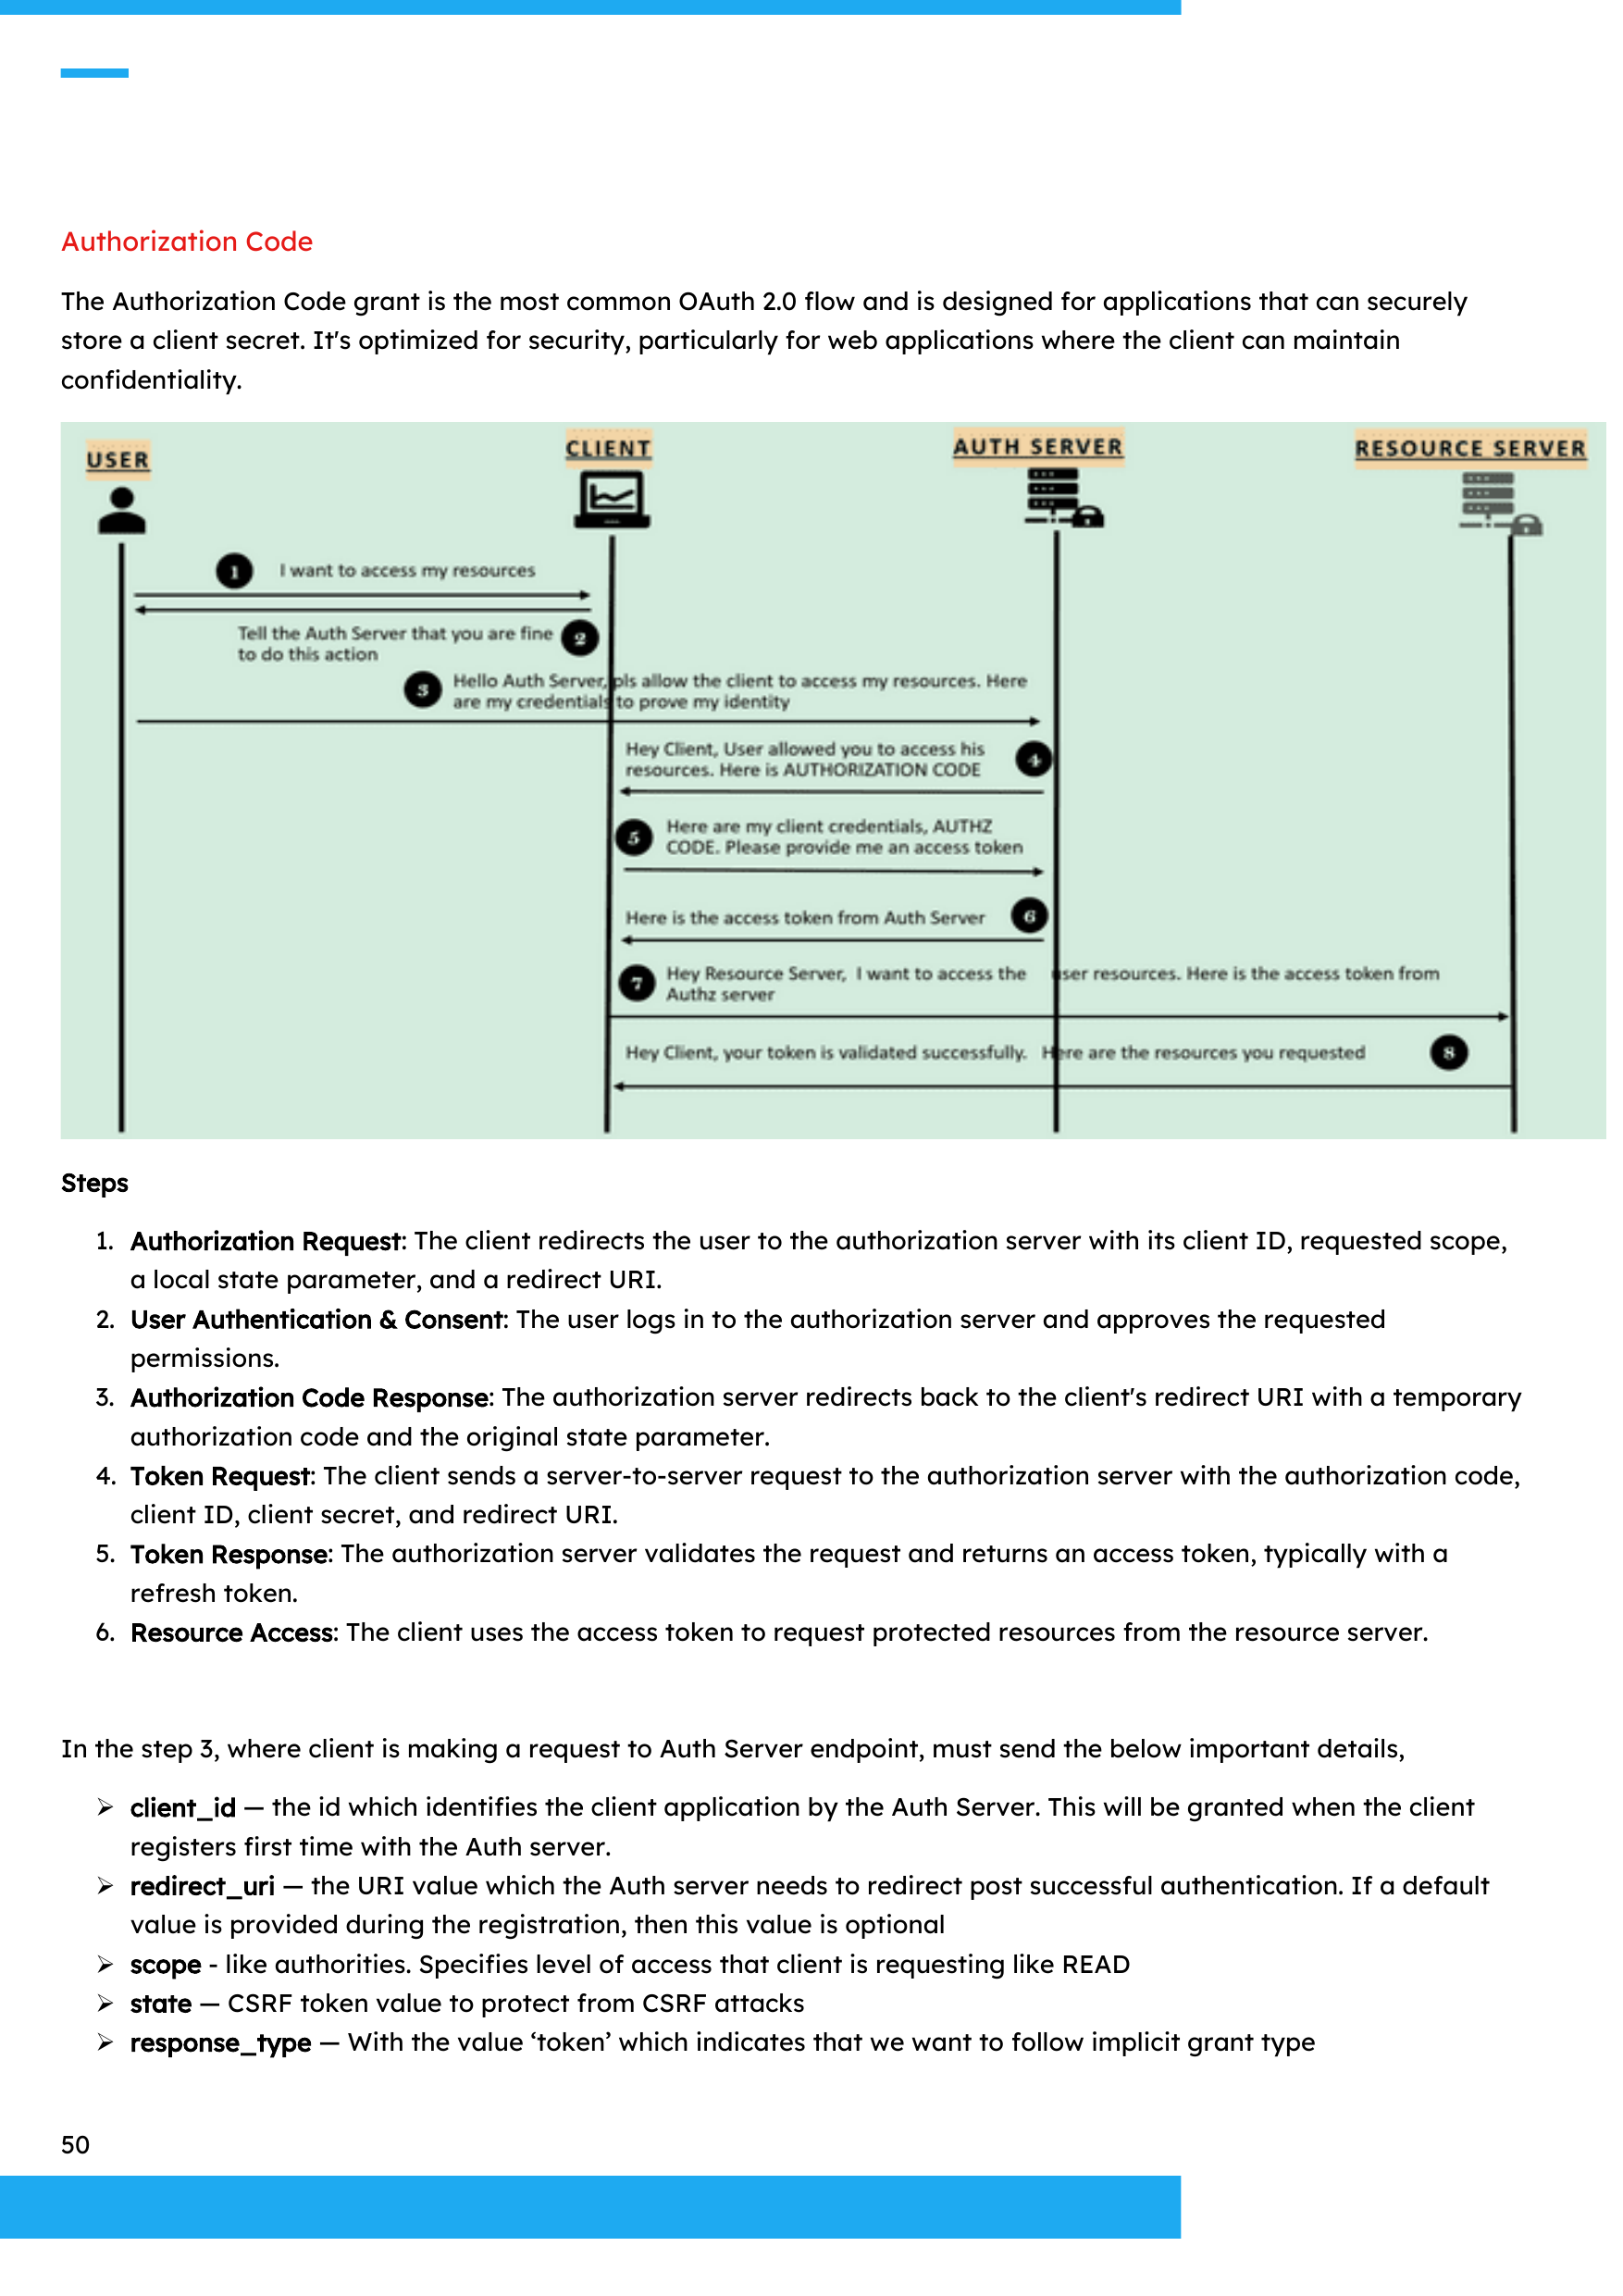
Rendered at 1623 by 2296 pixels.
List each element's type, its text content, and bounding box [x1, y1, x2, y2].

text The Authorization Code grant is the most common OAuth 2.0 flow and is designed for applications that can securely store a client secret. It's optimized for security, particularly for web applications where the client can maintain confidentiality. [61, 285, 1526, 395]
list Token Response: The authorization server validates the request and returns an access token, typically with a refresh token. [95, 1538, 1526, 1608]
picture [0, 2176, 1182, 2239]
picture [60, 68, 129, 78]
list client_id — the id which identifies the client application by the Auth Server. This will be granted when the client registers first time with the Auth server. [95, 1792, 1526, 1862]
subtitle Authorization Code [61, 224, 1526, 257]
list scope - like authorities. Specifies level of access that client is requesting like READ [95, 1948, 1526, 1980]
list Authorization Code Response: The authorization server redirects back to the client's redirect URI with a temporary authorization code and the original state parameter. [95, 1382, 1526, 1452]
list Resource Access: The client uses the access token to request protected resources from the resource server. [95, 1616, 1526, 1647]
text Steps [61, 1166, 1526, 1198]
list redirect_uri — the URI value which the Auth server needs to redirect post successful authentication. If a default value is provided during the registration, then this value is optional [95, 1869, 1526, 1940]
list response_type — With the value ‘token’ which indicates that we want to follow implicit grant type [95, 2026, 1526, 2057]
list Token Request: The client sends a server-to-server request to the authorization server with the authorization code, client ID, client secret, and redirect URI. [95, 1459, 1526, 1530]
picture [0, 0, 1182, 15]
picture [60, 422, 1606, 1139]
list Authorization Request: The client redirects the user to the authorization server with its client ID, requested scope, a local state parameter, and a redirect URI. [95, 1224, 1526, 1295]
text In the step 3, where client is making a request to Auth Server endpoint, must send the below important details, [61, 1733, 1526, 1764]
list state — CSRF token value to protect from CSRF attacks [95, 1987, 1526, 2018]
list User Authentication & Consent: The user logs in to the authorization server and approves the requested permissions. [95, 1303, 1526, 1373]
